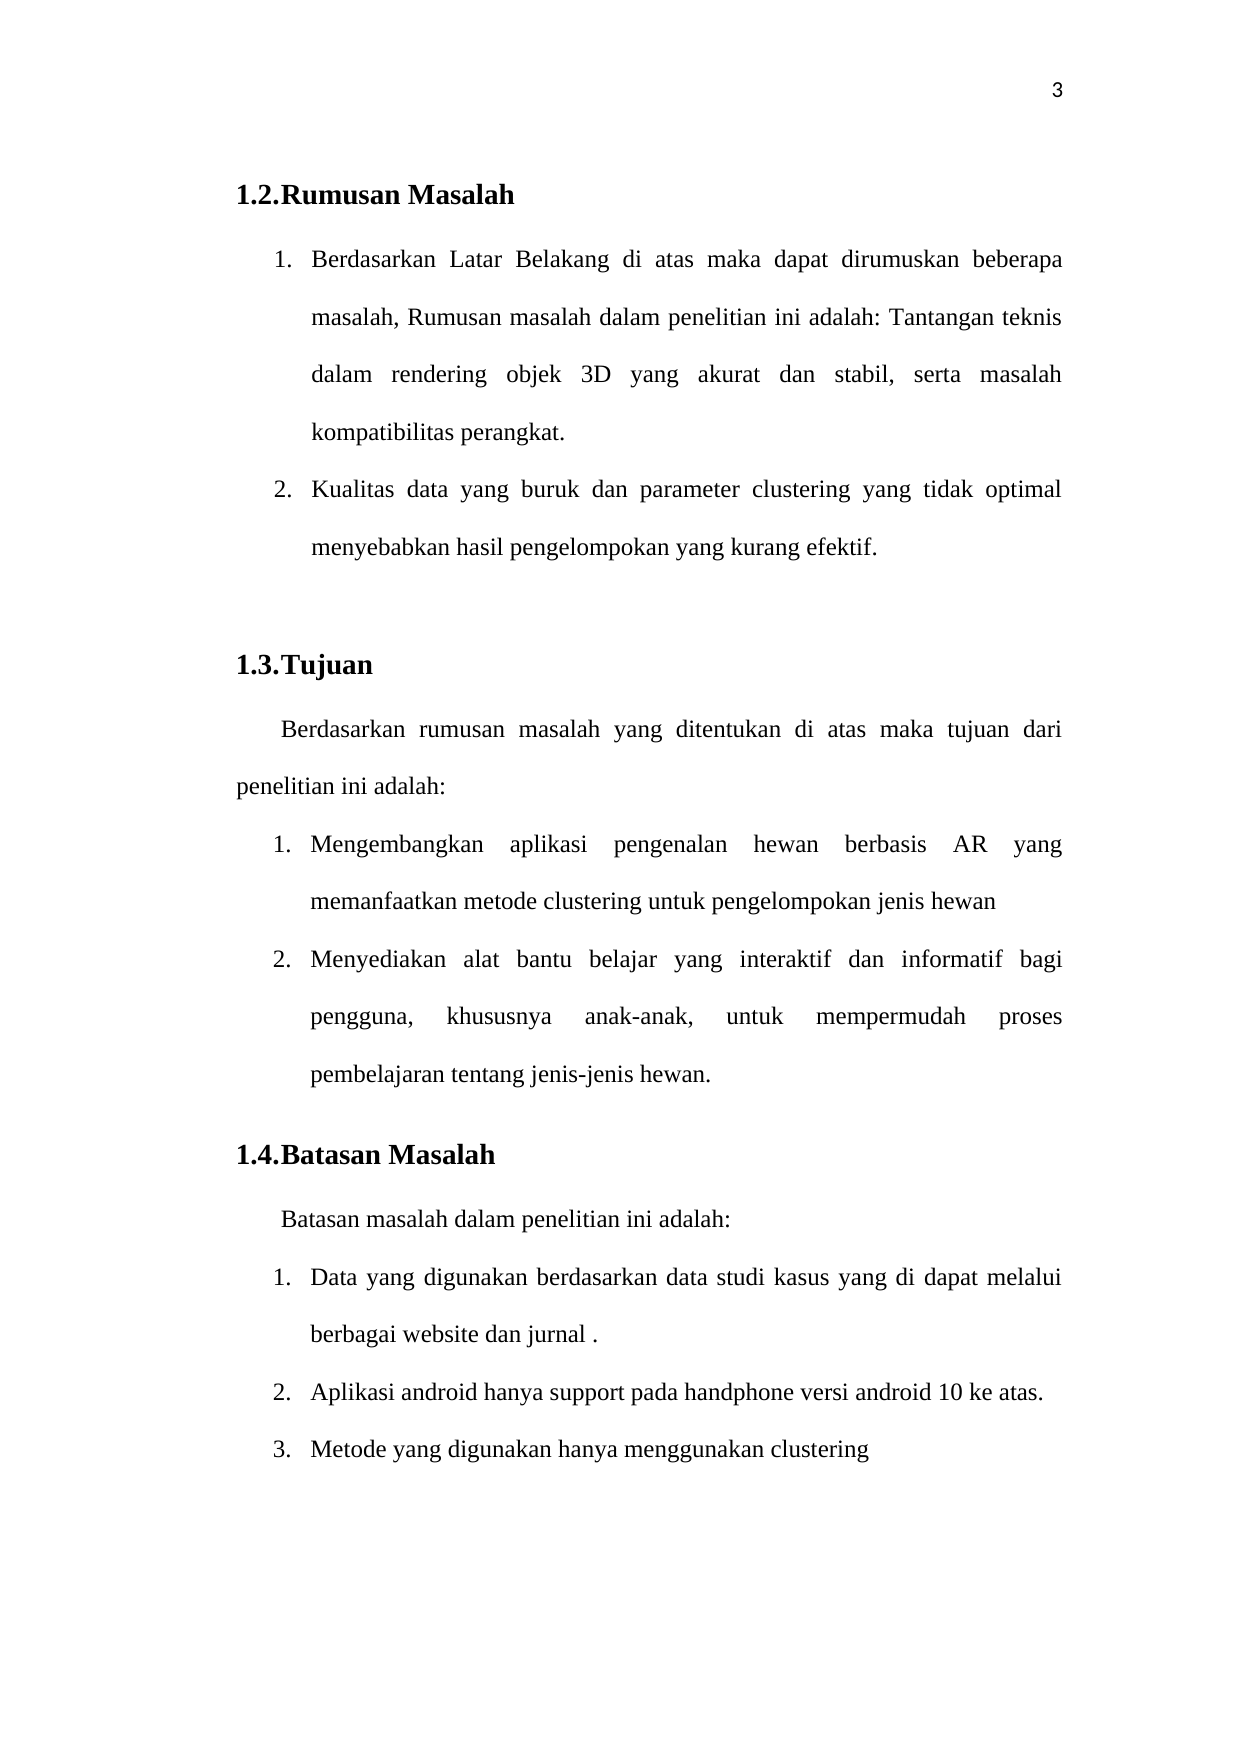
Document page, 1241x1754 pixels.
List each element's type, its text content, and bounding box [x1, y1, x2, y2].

subtitle Batasan Masalah [236, 1137, 1063, 1171]
list Menyediakan alat bantu belajar yang interaktif dan informatif bagi pengguna, khususnya anak-anak, untuk mempermudah proses pembelajaran tentang jenis-jenis hewan. [273, 944, 1063, 1088]
list Aplikasi android hanya support pada handphone versi android 10 ke atas. [273, 1377, 1063, 1406]
subtitle Tujuan [236, 647, 1063, 680]
list Data yang digunakan berdasarkan data studi kasus yang di dapat melalui berbagai website dan jurnal . [273, 1262, 1063, 1348]
list Mengembangkan aplikasi pengenalan hewan berbasis AR yang memanfaatkan metode clustering untuk pengelompokan jenis hewan [273, 829, 1063, 915]
list Kualitas data yang buruk dan parameter clustering yang tidak optimal menyebabkan hasil pengelompokan yang kurang efektif. [274, 474, 1063, 561]
text Batasan masalah dalam penelitian ini adalah: [236, 1204, 1063, 1233]
list Metode yang digunakan hanya menggunakan clustering [273, 1434, 1063, 1463]
subtitle Rumusan Masalah [236, 177, 1063, 211]
text Berdasarkan rumusan masalah yang ditentukan di atas maka tujuan dari penelitian ini adalah: [236, 714, 1063, 800]
list Berdasarkan Latar Belakang di atas maka dapat dirumuskan beberapa masalah, Rumusan masalah dalam penelitian ini adalah: Tantangan teknis dalam rendering objek 3D yang akurat dan stabil, serta masalah kompatibilitas perangkat. [274, 244, 1063, 446]
